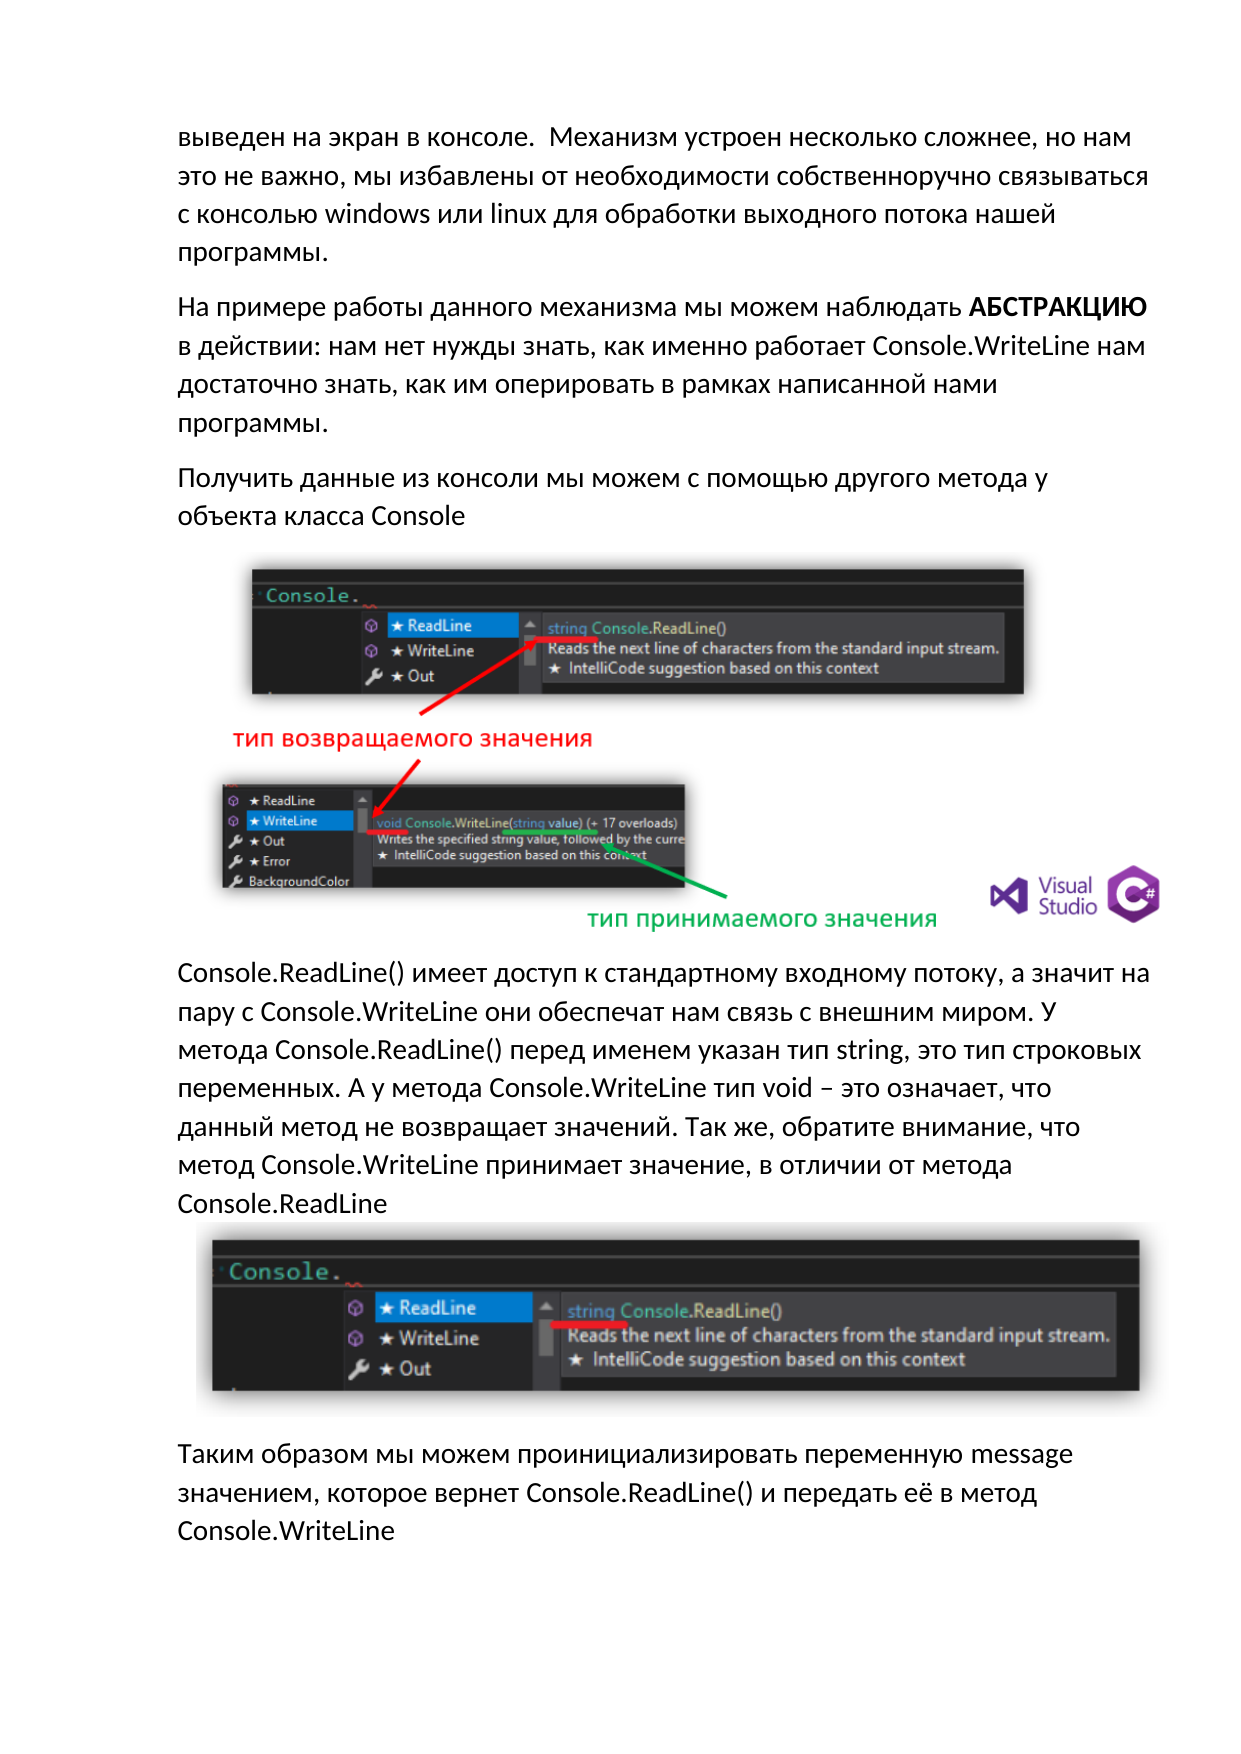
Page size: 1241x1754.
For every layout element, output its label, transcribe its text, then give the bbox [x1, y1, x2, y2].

text Получить данные из консоли мы можем с помощью другого метода у объекта класса Console [177, 459, 1152, 533]
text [177, 118, 1152, 269]
text Таким образом мы можем проинициализировать переменную message значением, которое вернет Console.ReadLine() и передать её в метод Console.WriteLine [177, 1435, 1152, 1548]
text На примере работы данного механизма мы можем наблюдать АБСТРАКЦИЮ в действии: нам нет нужды знать, как именно работает Console.WriteLine нам достаточно знать, как им оперировать в рамках написанной нами программы. [177, 288, 1152, 439]
text Console.ReadLine() имеет доступ к стандартному входному потоку, а значит на пару с Console.WriteLine они обеспечат нам связь с внешним миром. У метода Console.ReadLine() перед именем указан тип string, это тип строковых переменных. А у метода Console.WriteLine тип void – это означает, что данный метод не возвращает значений. Так же, обратите внимание, что метод Console.WriteLine принимает значение, в отличии от метода Console.ReadLine [177, 954, 1152, 1416]
